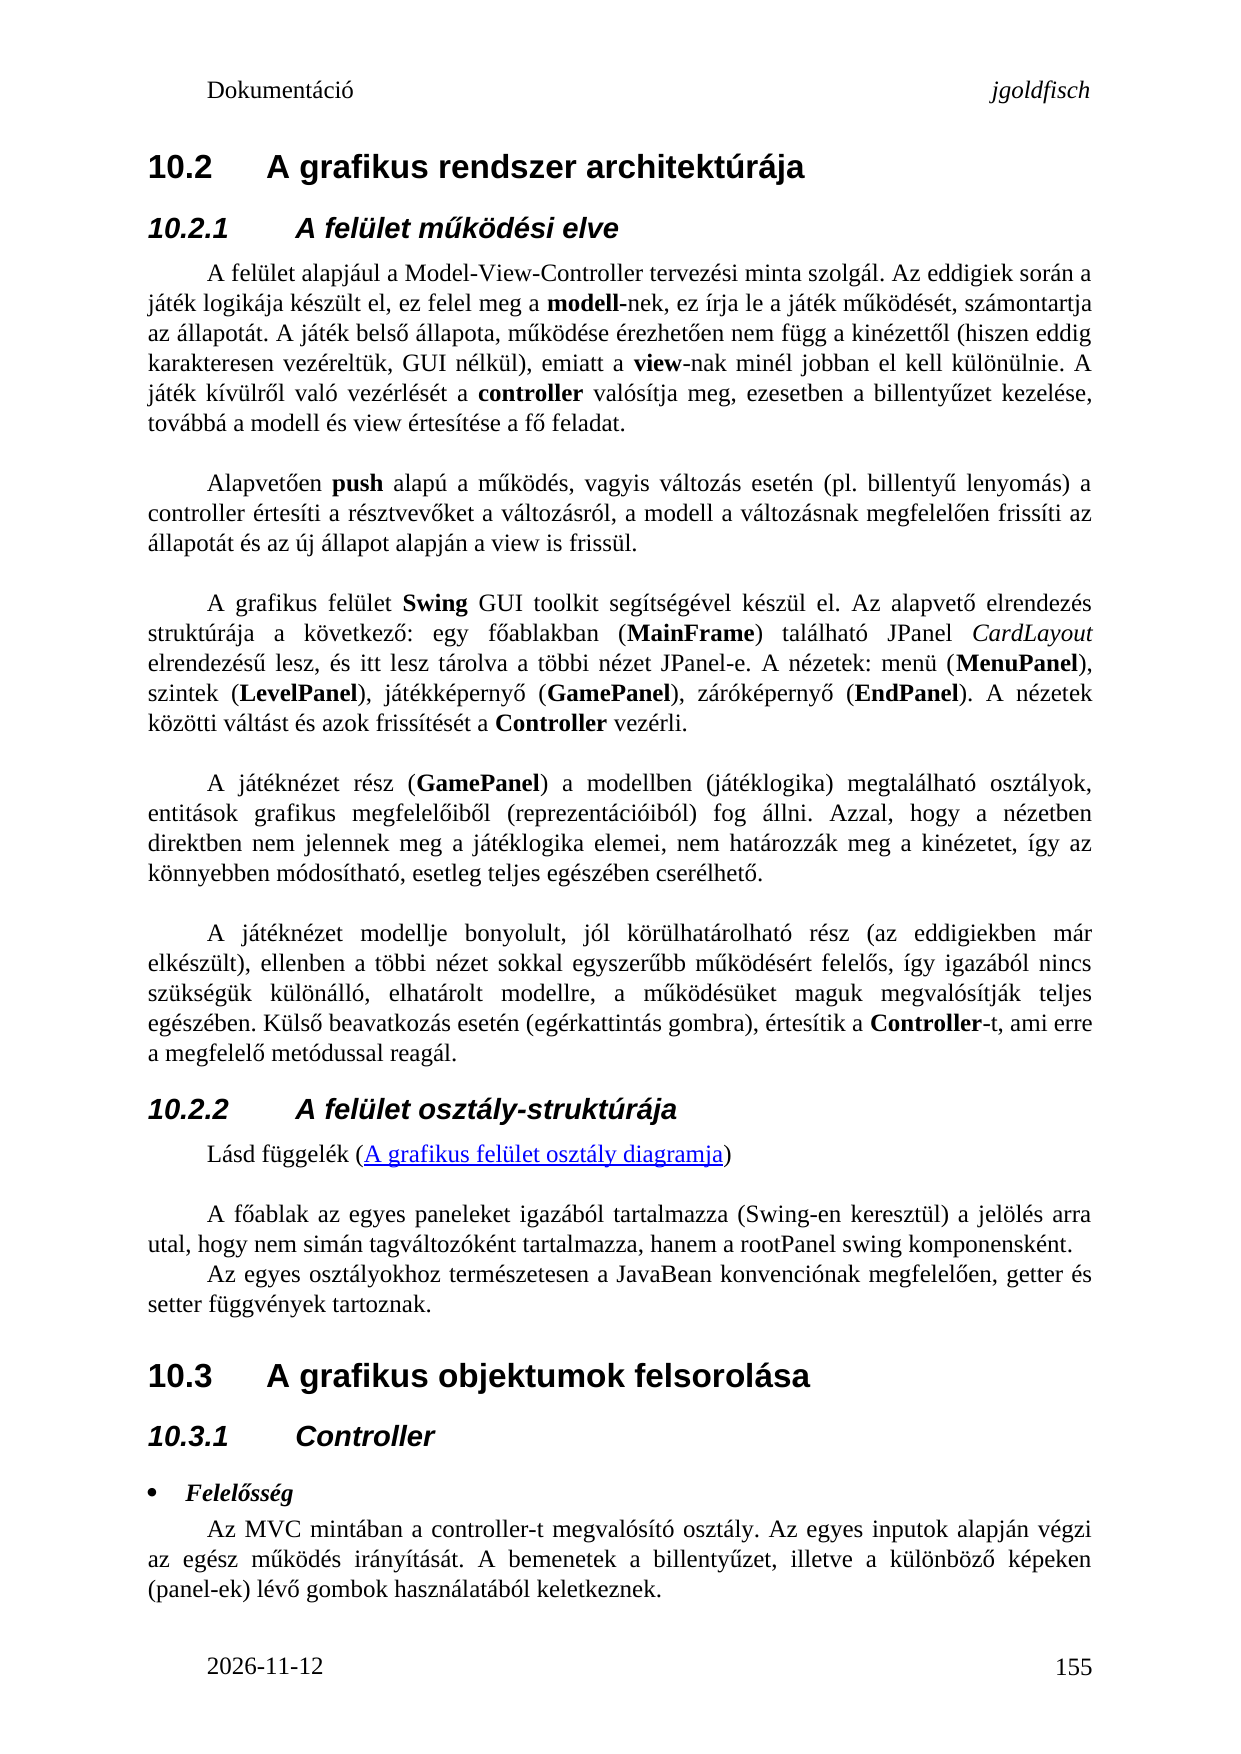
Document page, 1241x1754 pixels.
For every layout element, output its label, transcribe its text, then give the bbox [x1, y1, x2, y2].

text Az egyes osztályokhoz természetesen a JavaBean konvenciónak megfelelően, getter és setter függvények tartoznak. [148, 1258, 1093, 1318]
text Az MVC mintában a controller-t megvalósító osztály. Az egyes inputok alapján végzi az egész működés irányítását. A bemenetek a billentyűzet, illetve a különböző képeken (panel-ek) lévő gombok használatából keletkeznek. [148, 1513, 1093, 1603]
subtitle A grafikus rendszer architektúrája [148, 148, 1093, 186]
text Lásd függelék (A grafikus felület osztály diagramja) [148, 1138, 1093, 1168]
text A játéknézet rész (GamePanel) a modellben (játéklogika) megtalálható osztályok, entitások grafikus megfelelőiből (reprezentációiból) fog állni. Azzal, hogy a nézetben direktben nem jelennek meg a játéklogika elemei, nem határozzák meg a kinézetet, így az könnyebben módosítható, esetleg teljes egészében cserélhető. [148, 767, 1093, 887]
text A grafikus felület Swing GUI toolkit segítségével készül el. Az alapvető elrendezés struktúrája a következő: egy főablakban (MainFrame) található JPanel CardLayout elrendezésű lesz, és itt lesz tárolva a többi nézet JPanel-e. A nézetek: menü (MenuPanel), szintek (LevelPanel), játékképernyő (GamePanel), záróképernyő (EndPanel). A nézetek közötti váltást és azok frissítését a Controller vezérli. [148, 587, 1093, 737]
text A felület alapjául a Model-View-Controller tervezési minta szolgál. Az eddigiek során a játék logikája készült el, ez felel meg a modell-nek, ez írja le a játék működését, számontartja az állapotát. A játék belső állapota, működése érezhetően nem függ a kinézettől (hiszen eddig karakteresen vezéreltük, GUI nélkül), emiatt a view-nak minél jobban el kell különülnie. A játék kívülről való vezérlését a controller valósítja meg, ezesetben a billentyűzet kezelése, továbbá a modell és view értesítése a fő feladat. [148, 257, 1093, 437]
subtitle A felület működési elve [148, 211, 1093, 244]
text A játéknézet modellje bonyolult, jól körülhatárolható rész (az eddigiekben már elkészült), ellenben a többi nézet sokkal egyszerűbb működésért felelős, így igazából nincs szükségük különálló, elhatárolt modellre, a működésüket maguk megvalósítják teljes egészében. Külső beavatkozás esetén (egérkattintás gombra), értesítik a Controller-t, ami erre a megfelelő metódussal reagál. [148, 917, 1093, 1067]
subtitle A grafikus objektumok felsorolása [148, 1356, 1093, 1394]
subtitle Controller [148, 1419, 1093, 1453]
text Alapvetően push alapú a működés, vagyis változás esetén (pl. billentyű lenyomás) a controller értesíti a résztvevőket a változásról, a modell a változásnak megfelelően frissíti az állapotát és az új állapot alapján a view is frissül. [148, 467, 1093, 557]
subtitle A felület osztály-struktúrája [148, 1092, 1093, 1126]
text A főablak az egyes paneleket igazából tartalmazza (Swing-en keresztül) a jelölés arra utal, hogy nem simán tagváltozóként tartalmazza, hanem a rootPanel swing komponensként. [148, 1198, 1093, 1258]
text Felelősség [148, 1478, 1093, 1506]
